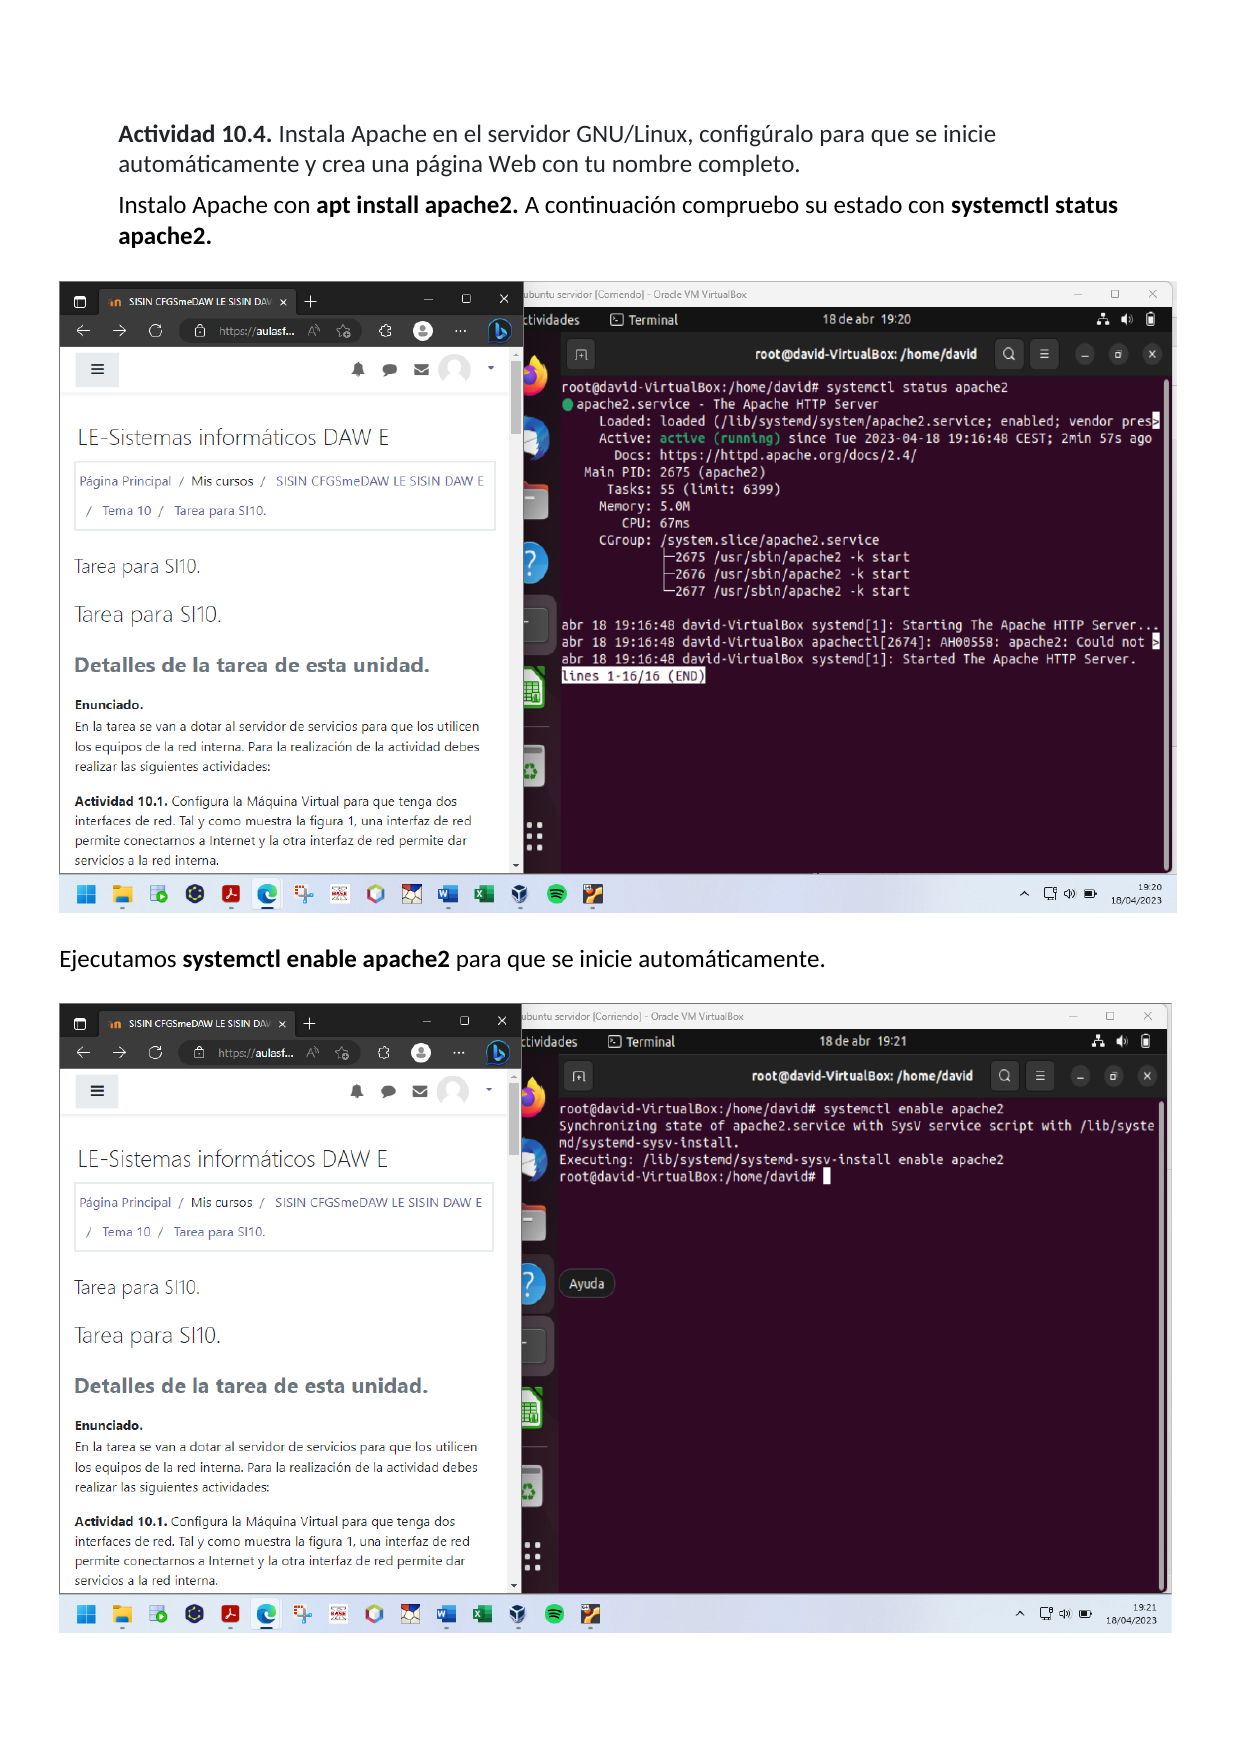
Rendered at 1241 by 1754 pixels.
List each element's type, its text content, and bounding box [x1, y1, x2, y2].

text Instalo Apache con apt install apache2. A continuación compruebo su estado con systemctl status apache2. [118, 189, 1122, 251]
text Actividad 10.4. Instala Apache en el servidor GNU/Linux, configúralo para que se inicie automáticamente y crea una página Web con tu nombre completo. [118, 118, 1122, 179]
picture [59, 281, 1177, 913]
picture [59, 1003, 1172, 1633]
text Ejecutamos systemctl enable apache2 para que se inicie automáticamente. [59, 943, 1122, 973]
